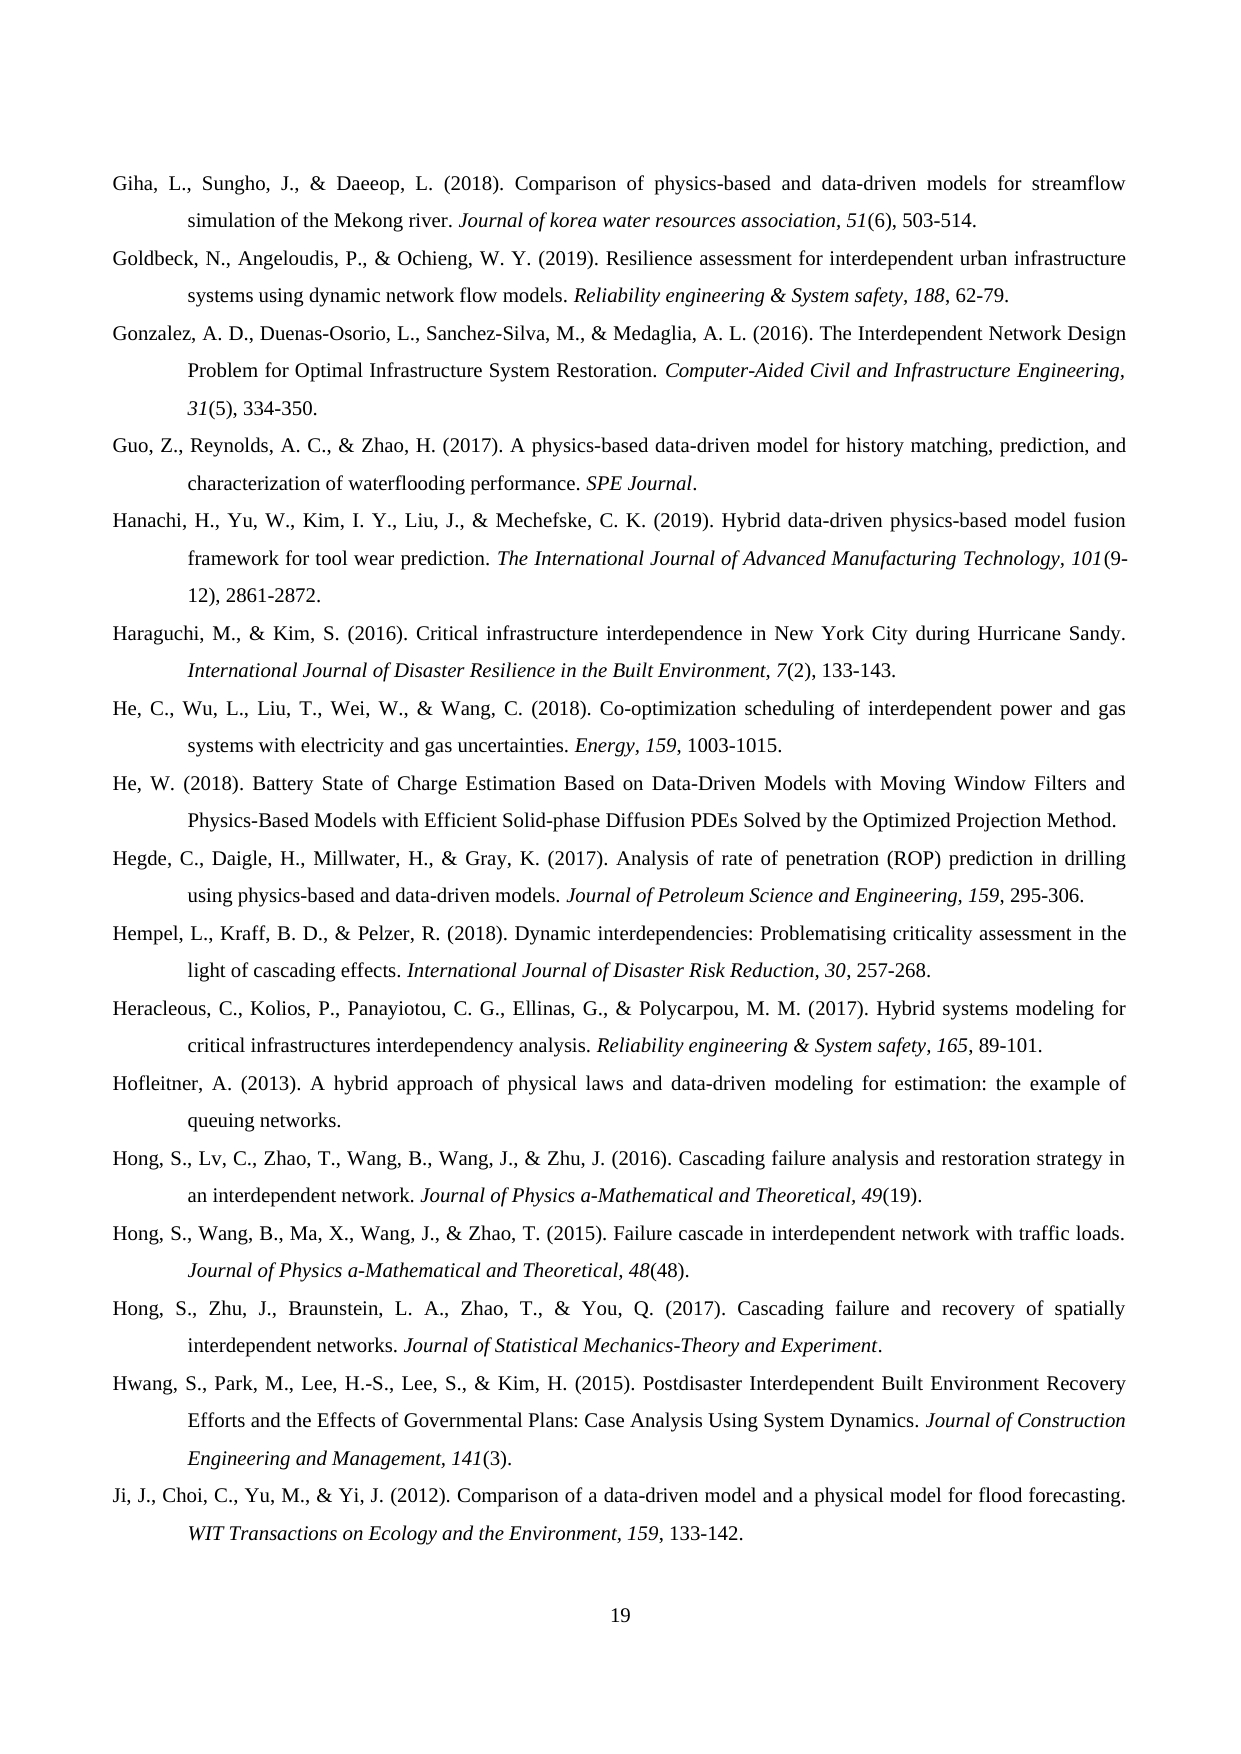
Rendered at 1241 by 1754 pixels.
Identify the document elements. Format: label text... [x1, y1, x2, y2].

text Guo, Z., Reynolds, A. C., & Zhao, H. (2017). A physics-based data-driven model for history matching, prediction, and characterization of waterflooding performance. SPE Journal. [112, 426, 1128, 501]
text Haraguchi, M., & Kim, S. (2016). Critical infrastructure interdependence in New York City during Hurricane Sandy. International Journal of Disaster Resilience in the Built Environment, 7(2), 133-143. [112, 614, 1128, 689]
text Hofleitner, A. (2013). A hybrid approach of physical laws and data-driven modeling for estimation: the example of queuing networks. [112, 1064, 1128, 1139]
text Hong, S., Wang, B., Ma, X., Wang, J., & Zhao, T. (2015). Failure cascade in interdependent network with traffic loads. Journal of Physics a-Mathematical and Theoretical, 48(48). [112, 1214, 1128, 1289]
text Hwang, S., Park, M., Lee, H.-S., Lee, S., & Kim, H. (2015). Postdisaster Interdependent Built Environment Recovery Efforts and the Effects of Governmental Plans: Case Analysis Using System Dynamics. Journal of Construction Engineering and Management, 141(3). [112, 1364, 1128, 1476]
text Hegde, C., Daigle, H., Millwater, H., & Gray, K. (2017). Analysis of rate of penetration (ROP) prediction in drilling using physics-based and data-driven models. Journal of Petroleum Science and Engineering, 159, 295-306. [112, 839, 1128, 914]
text Heracleous, C., Kolios, P., Panayiotou, C. G., Ellinas, G., & Polycarpou, M. M. (2017). Hybrid systems modeling for critical infrastructures interdependency analysis. Reliability engineering & System safety, 165, 89-101. [112, 989, 1128, 1064]
text Giha, L., Sungho, J., & Daeeop, L. (2018). Comparison of physics-based and data-driven models for streamflow simulation of the Mekong river. Journal of korea water resources association, 51(6), 503-514. [112, 164, 1128, 239]
text Ji, J., Choi, C., Yu, M., & Yi, J. (2012). Comparison of a data-driven model and a physical model for flood forecasting. WIT Transactions on Ecology and the Environment, 159, 133-142. [112, 1476, 1128, 1551]
text Hong, S., Lv, C., Zhao, T., Wang, B., Wang, J., & Zhu, J. (2016). Cascading failure analysis and restoration strategy in an interdependent network. Journal of Physics a-Mathematical and Theoretical, 49(19). [112, 1139, 1128, 1214]
text Hanachi, H., Yu, W., Kim, I. Y., Liu, J., & Mechefske, C. K. (2019). Hybrid data-driven physics-based model fusion framework for tool wear prediction. The International Journal of Advanced Manufacturing Technology, 101(9-12), 2861-2872. [112, 501, 1128, 614]
text Gonzalez, A. D., Duenas-Osorio, L., Sanchez-Silva, M., & Medaglia, A. L. (2016). The Interdependent Network Design Problem for Optimal Infrastructure System Restoration. Computer-Aided Civil and Infrastructure Engineering, 31(5), 334-350. [112, 314, 1128, 426]
text Hempel, L., Kraff, B. D., & Pelzer, R. (2018). Dynamic interdependencies: Problematising criticality assessment in the light of cascading effects. International Journal of Disaster Risk Reduction, 30, 257-268. [112, 914, 1128, 989]
text Hong, S., Zhu, J., Braunstein, L. A., Zhao, T., & You, Q. (2017). Cascading failure and recovery of spatially interdependent networks. Journal of Statistical Mechanics-Theory and Experiment. [112, 1289, 1128, 1364]
text He, W. (2018). Battery State of Charge Estimation Based on Data-Driven Models with Moving Window Filters and Physics-Based Models with Efficient Solid-phase Diffusion PDEs Solved by the Optimized Projection Method. [112, 764, 1128, 839]
text Goldbeck, N., Angeloudis, P., & Ochieng, W. Y. (2019). Resilience assessment for interdependent urban infrastructure systems using dynamic network flow models. Reliability engineering & System safety, 188, 62-79. [112, 239, 1128, 314]
text He, C., Wu, L., Liu, T., Wei, W., & Wang, C. (2018). Co-optimization scheduling of interdependent power and gas systems with electricity and gas uncertainties. Energy, 159, 1003-1015. [112, 689, 1128, 764]
